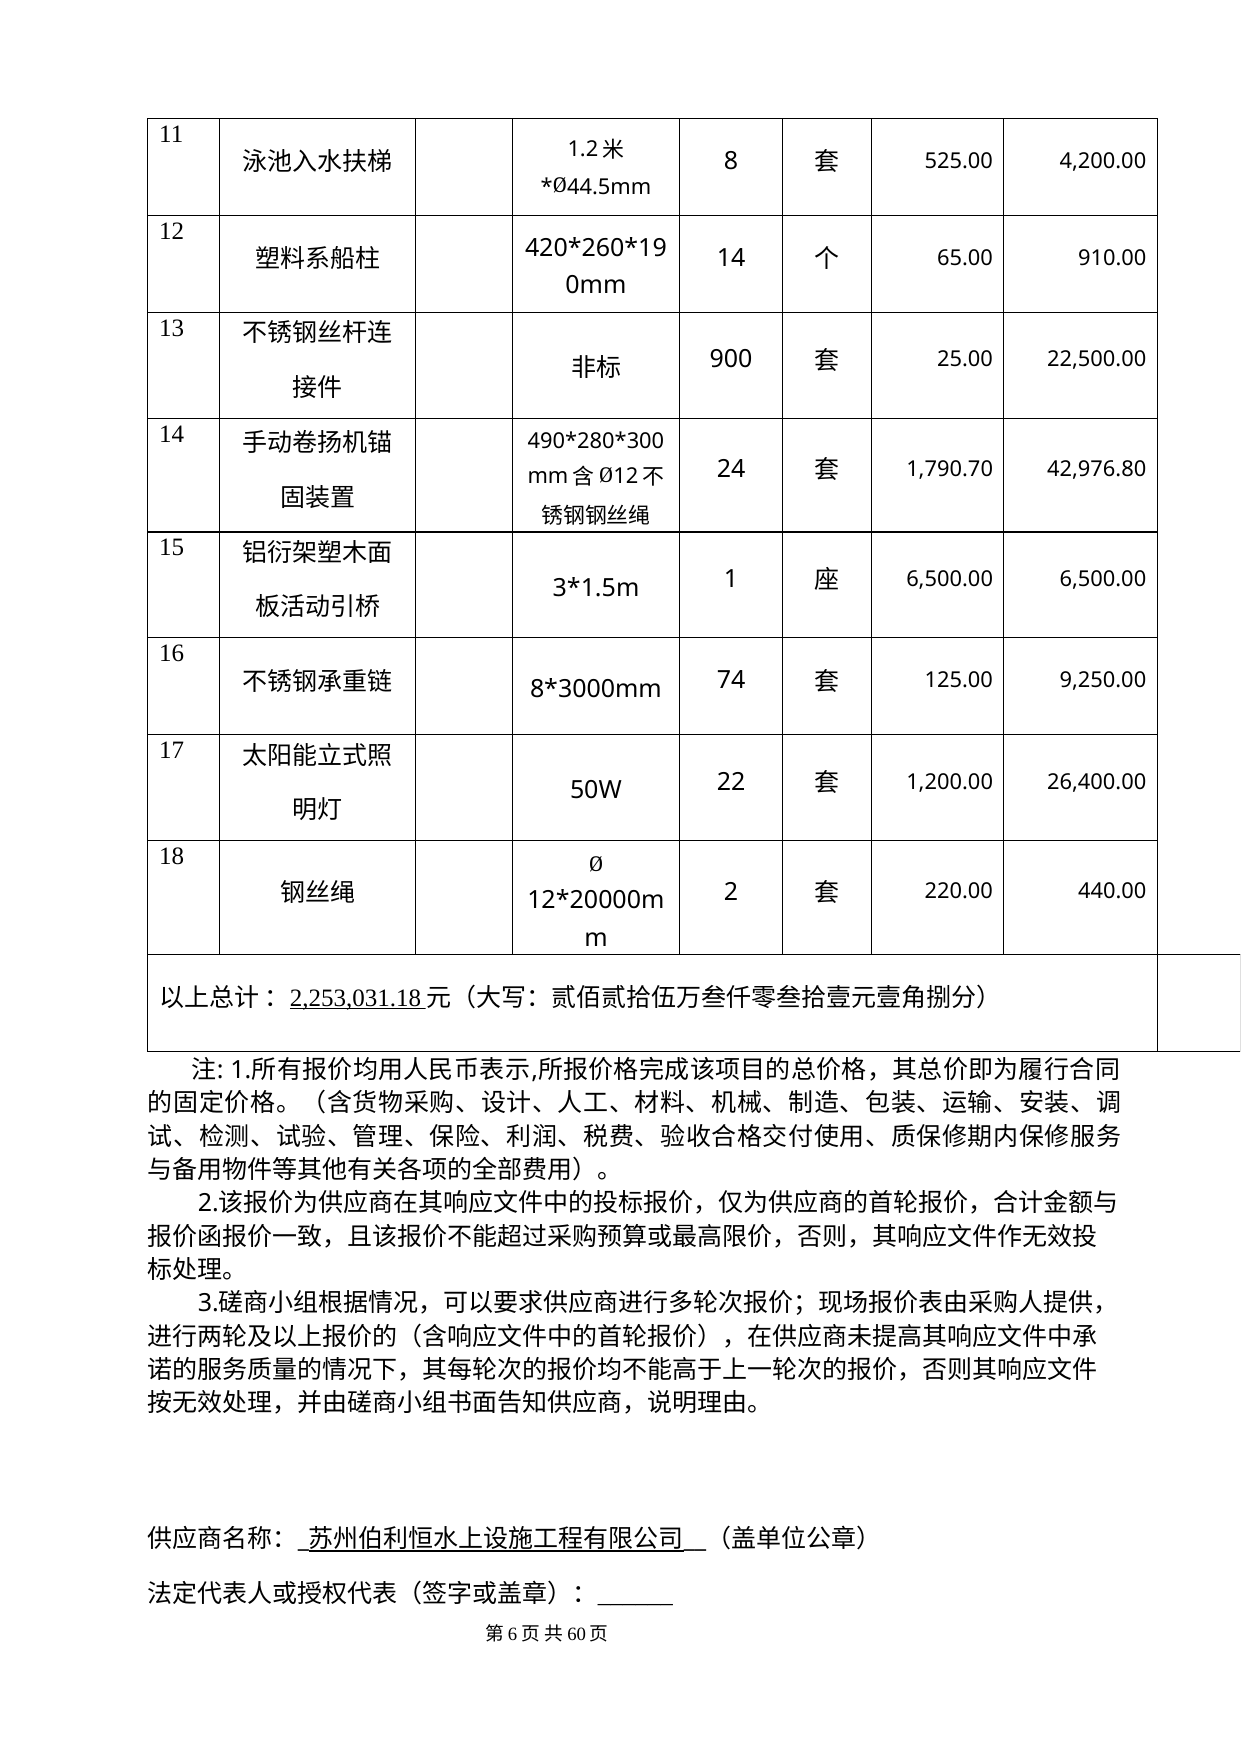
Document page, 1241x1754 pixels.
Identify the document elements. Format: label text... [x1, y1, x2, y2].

table_cell 1,200.00 [872, 735, 1003, 840]
table_cell 15 [148, 533, 219, 637]
table_cell 74 [680, 638, 782, 734]
table_cell 18 [148, 841, 219, 954]
table_cell Ø12*20000mm [513, 841, 679, 954]
table_cell 910.00 [1004, 216, 1157, 312]
table_cell 泳池入水扶梯 [220, 119, 415, 215]
table_cell 42,976.80 [1004, 419, 1157, 531]
table_cell 套 [783, 419, 871, 531]
table_cell 套 [783, 735, 871, 840]
table_cell 4,200.00 [1004, 119, 1157, 215]
table_cell 490*280*300mm含Ø12不锈钢钢丝绳 [513, 419, 679, 531]
table_cell 套 [783, 638, 871, 734]
table_cell 22,500.00 [1004, 313, 1157, 418]
table_cell 12 [148, 216, 219, 312]
table_cell 17 [148, 735, 219, 840]
table_cell 不锈钢承重链 [220, 638, 415, 734]
table_cell [416, 841, 512, 954]
table_cell 14 [148, 419, 219, 531]
text 法定代表人或授权代表（签字或盖章）：______ [148, 1573, 1122, 1609]
table_cell 525.00 [872, 119, 1003, 215]
table_cell 1 [680, 533, 782, 637]
table_cell 8*3000mm [513, 638, 679, 734]
text 2.该报价为供应商在其响应文件中的投标报价，仅为供应商的首轮报价，合计金额与报价函报价一致，且该报价不能超过采购预算或最高限价，否则，其响应文件作无效投标处理。 [148, 1185, 1122, 1285]
table_cell 手动卷扬机锚固装置 [220, 419, 415, 531]
table_cell 不锈钢丝杆连接件 [220, 313, 415, 418]
table_cell 65.00 [872, 216, 1003, 312]
table_cell 16 [148, 638, 219, 734]
table_cell 套 [783, 313, 871, 418]
table_cell 2 [680, 841, 782, 954]
table_cell 套 [783, 841, 871, 954]
table_cell 座 [783, 533, 871, 637]
table_cell 8 [680, 119, 782, 215]
table_cell 25.00 [872, 313, 1003, 418]
table_cell 铝衍架塑木面板活动引桥 [220, 533, 415, 637]
table_cell 3*1.5m [513, 533, 679, 637]
table_cell 125.00 [872, 638, 1003, 734]
table_cell [1158, 955, 1240, 1051]
table_cell 非标 [513, 313, 679, 418]
table_cell [416, 735, 512, 840]
table_cell 个 [783, 216, 871, 312]
table_cell 50W [513, 735, 679, 840]
text 注: 1.所有报价均用人民币表示,所报价格完成该项目的总价格，其总价即为履行合同的固定价格。（含货物采购、设计、人工、材料、机械、制造、包装、运输、安装、调试、检测、试验、管理、保险、利润、税费、验收合格交付使用、质保修期内保修服务与备用物件等其他有关各项的全部费用）。 [148, 1052, 1122, 1185]
table_cell 1,790.70 [872, 419, 1003, 531]
table_cell 900 [680, 313, 782, 418]
table_cell [416, 419, 512, 531]
table_cell 套 [783, 119, 871, 215]
table_cell 6,500.00 [1004, 533, 1157, 637]
table_cell 以上总计 ：2,253,031.18元（大写：贰佰贰拾伍万叁仟零叁拾壹元壹角捌分） [148, 955, 1157, 1051]
table_cell 220.00 [872, 841, 1003, 954]
table_cell [416, 533, 512, 637]
table_cell 420*260*190mm [513, 216, 679, 312]
table_cell 塑料系船柱 [220, 216, 415, 312]
table_cell 6,500.00 [872, 533, 1003, 637]
table_cell 22 [680, 735, 782, 840]
table_cell [416, 313, 512, 418]
table_cell 14 [680, 216, 782, 312]
table_cell 440.00 [1004, 841, 1157, 954]
table_cell [416, 119, 512, 215]
table_cell [416, 216, 512, 312]
table_cell 26,400.00 [1004, 735, 1157, 840]
table_cell 13 [148, 313, 219, 418]
table_cell 24 [680, 419, 782, 531]
table_cell 太阳能立式照明灯 [220, 735, 415, 840]
table_cell [416, 638, 512, 734]
table_cell 11 [148, 119, 219, 215]
text 3.磋商小组根据情况，可以要求供应商进行多轮次报价；现场报价表由采购人提供，进行两轮及以上报价的（含响应文件中的首轮报价），在供应商未提高其响应文件中承诺的服务质量的情况下，其每轮次的报价均不能高于上一轮次的报价，否则其响应文件按无效处理，并由磋商小组书面告知供应商，说明理由。 [148, 1285, 1122, 1418]
table_cell 1.2米*Ø44.5mm [513, 119, 679, 215]
text 供应商名称：_苏州伯利恒水上设施工程有限公司__（盖单位公章） [148, 1519, 1122, 1555]
table_cell 9,250.00 [1004, 638, 1157, 734]
table_cell 钢丝绳 [220, 841, 415, 954]
